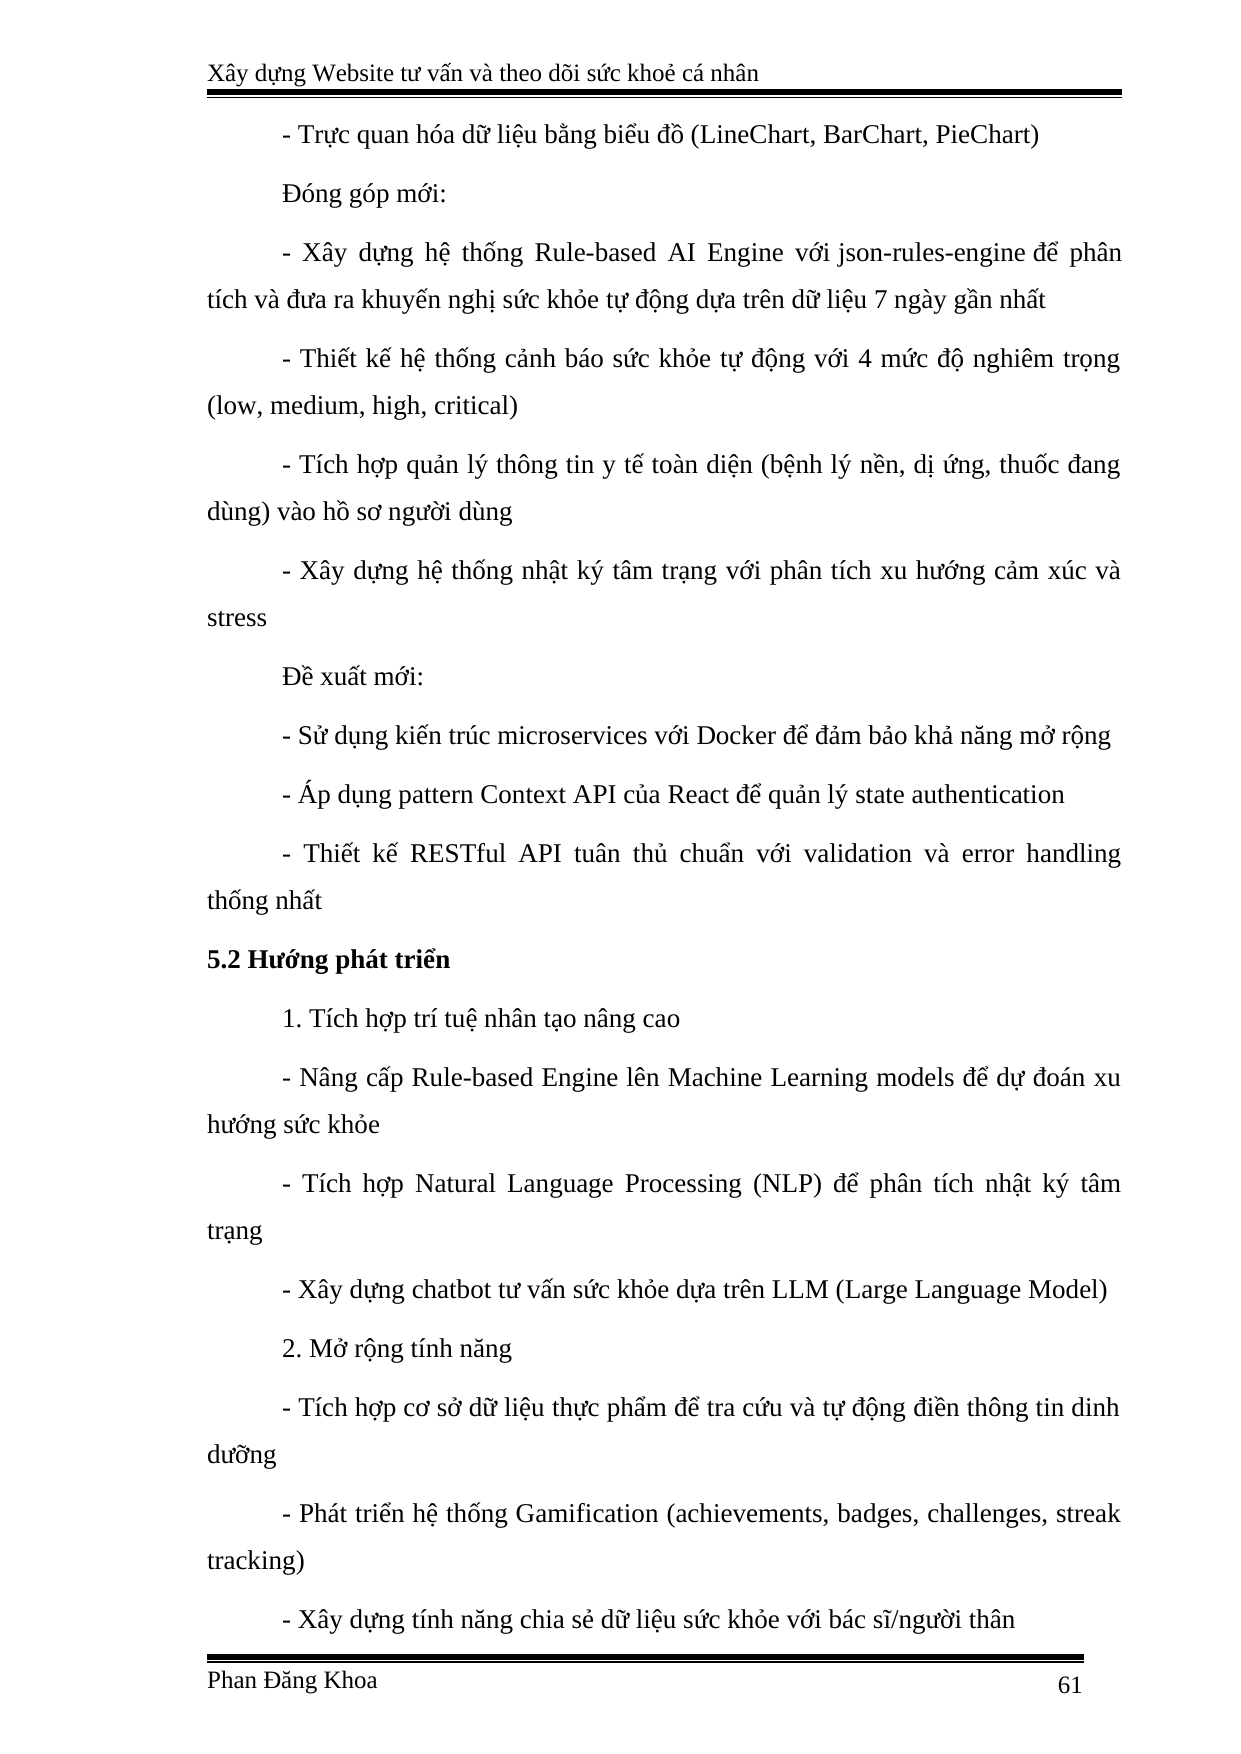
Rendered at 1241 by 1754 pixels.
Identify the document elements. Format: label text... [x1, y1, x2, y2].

text - Trực quan hóa dữ liệu bằng biểu đồ (LineChart, BarChart, PieChart) [207, 118, 1122, 149]
text - Tích hợp Natural Language Processing (NLP) để phân tích nhật ký tâm trạng [207, 1167, 1122, 1245]
subtitle 5.2 Hướng phát triển [207, 943, 1122, 974]
text Đóng góp mới: [207, 177, 1122, 208]
text - Nâng cấp Rule-based Engine lên Machine Learning models để dự đoán xu hướng sức khỏe [207, 1061, 1122, 1139]
text - Tích hợp quản lý thông tin y tế toàn diện (bệnh lý nền, dị ứng, thuốc đang dùng) vào hồ sơ người dùng [207, 448, 1122, 526]
text - Sử dụng kiến trúc microservices với Docker để đảm bảo khả năng mở rộng [207, 719, 1122, 750]
text - Xây dựng hệ thống Rule-based AI Engine với json-rules-engine để phân tích và đưa ra khuyến nghị sức khỏe tự động dựa trên dữ liệu 7 ngày gần nhất [207, 236, 1122, 314]
text 1. Tích hợp trí tuệ nhân tạo nâng cao [207, 1002, 1122, 1033]
text - Tích hợp cơ sở dữ liệu thực phẩm để tra cứu và tự động điền thông tin dinh dưỡng [207, 1391, 1122, 1469]
text - Phát triển hệ thống Gamification (achievements, badges, challenges, streak tracking) [207, 1497, 1122, 1575]
text - Xây dựng hệ thống nhật ký tâm trạng với phân tích xu hướng cảm xúc và stress [207, 554, 1122, 632]
text - Thiết kế RESTful API tuân thủ chuẩn với validation và error handling thống nhất [207, 837, 1122, 915]
text - Xây dựng chatbot tư vấn sức khỏe dựa trên LLM (Large Language Model) [207, 1273, 1122, 1304]
text Đề xuất mới: [207, 660, 1122, 691]
text 2. Mở rộng tính năng [207, 1332, 1122, 1363]
text - Thiết kế hệ thống cảnh báo sức khỏe tự động với 4 mức độ nghiêm trọng (low, medium, high, critical) [207, 342, 1122, 420]
text - Xây dựng tính năng chia sẻ dữ liệu sức khỏe với bác sĩ/người thân [207, 1603, 1122, 1634]
text - Áp dụng pattern Context API của React để quản lý state authentication [207, 778, 1122, 809]
